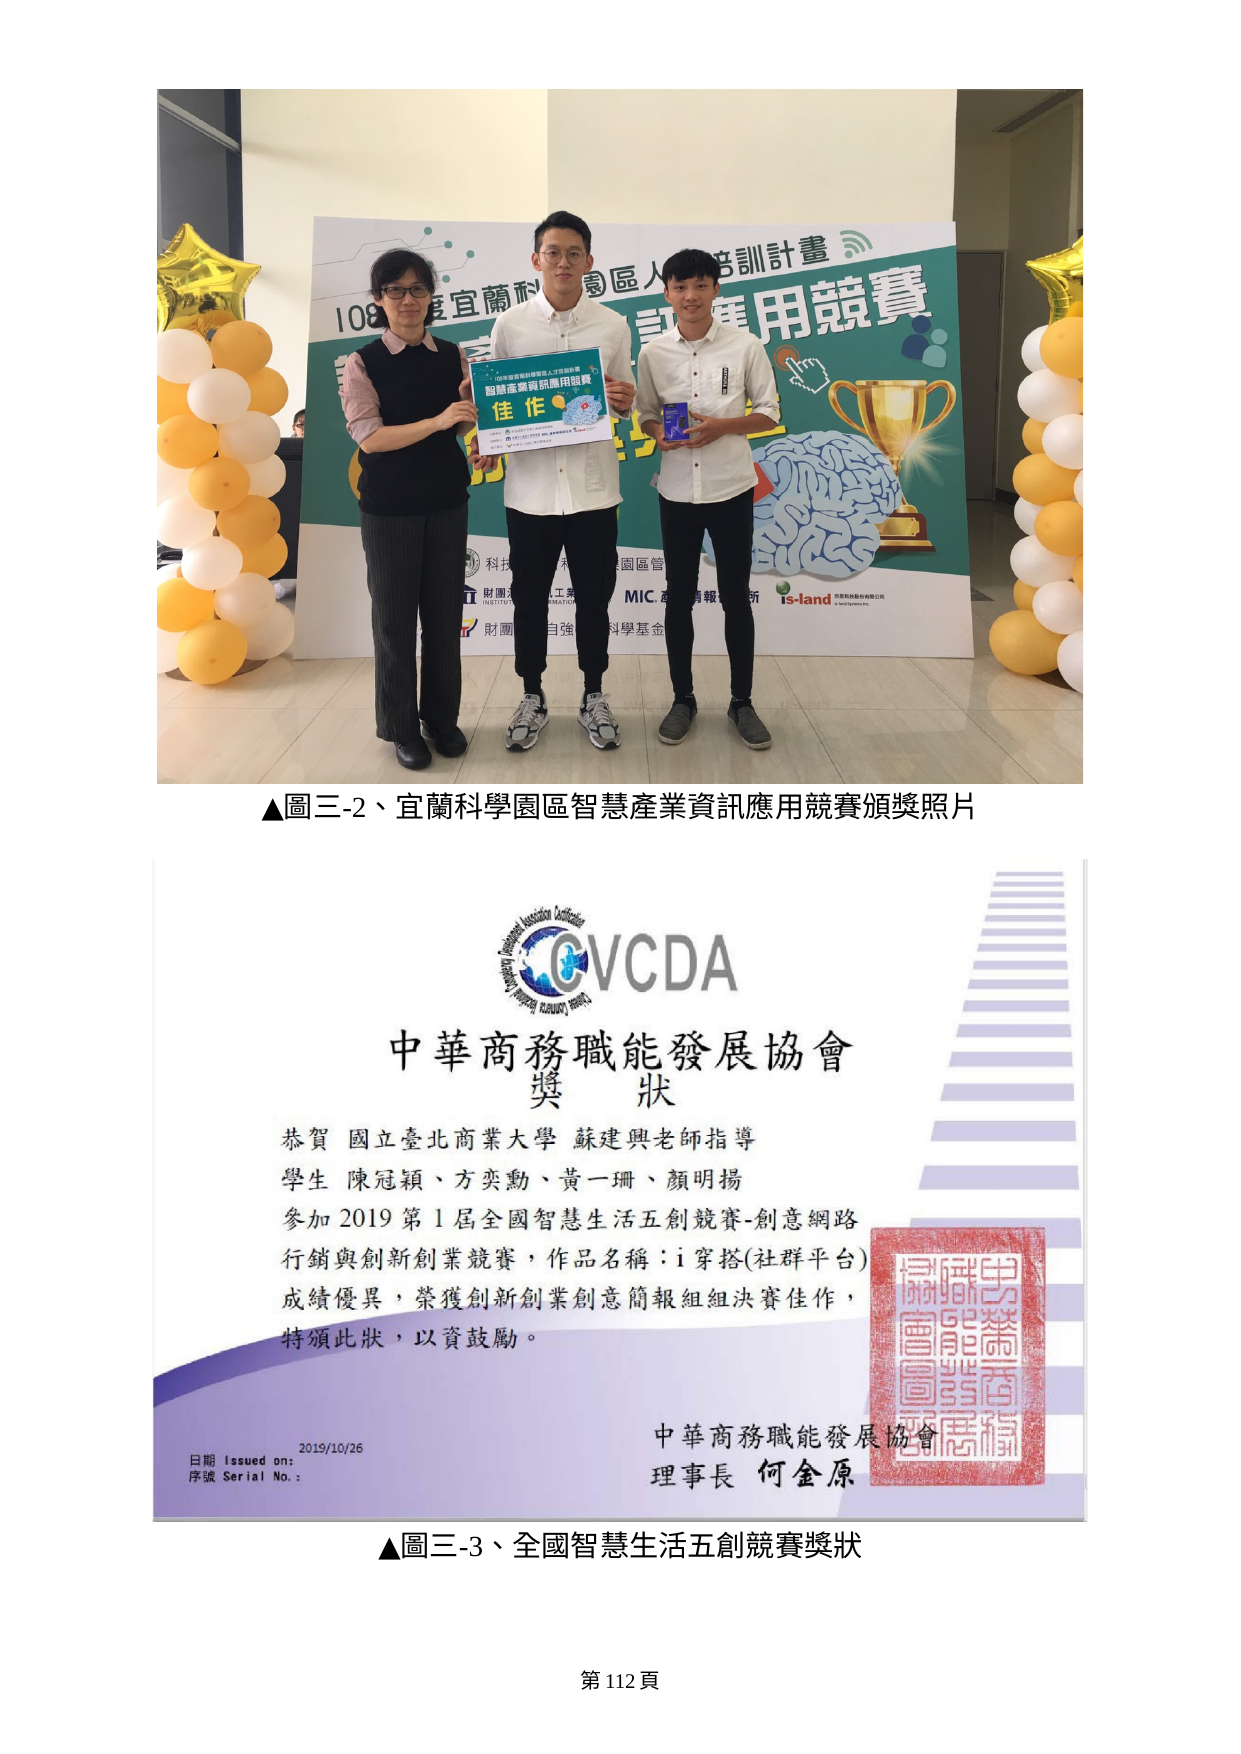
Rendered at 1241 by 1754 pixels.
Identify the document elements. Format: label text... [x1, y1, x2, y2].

picture [157, 89, 1084, 784]
picture [152, 859, 1088, 1522]
text ▲圖三-2、宜蘭科學園區智慧產業資訊應用競賽頒獎照片 [89, 784, 1152, 826]
text ▲圖三-3、全國智慧生活五創競賽獎狀 [89, 1522, 1152, 1564]
